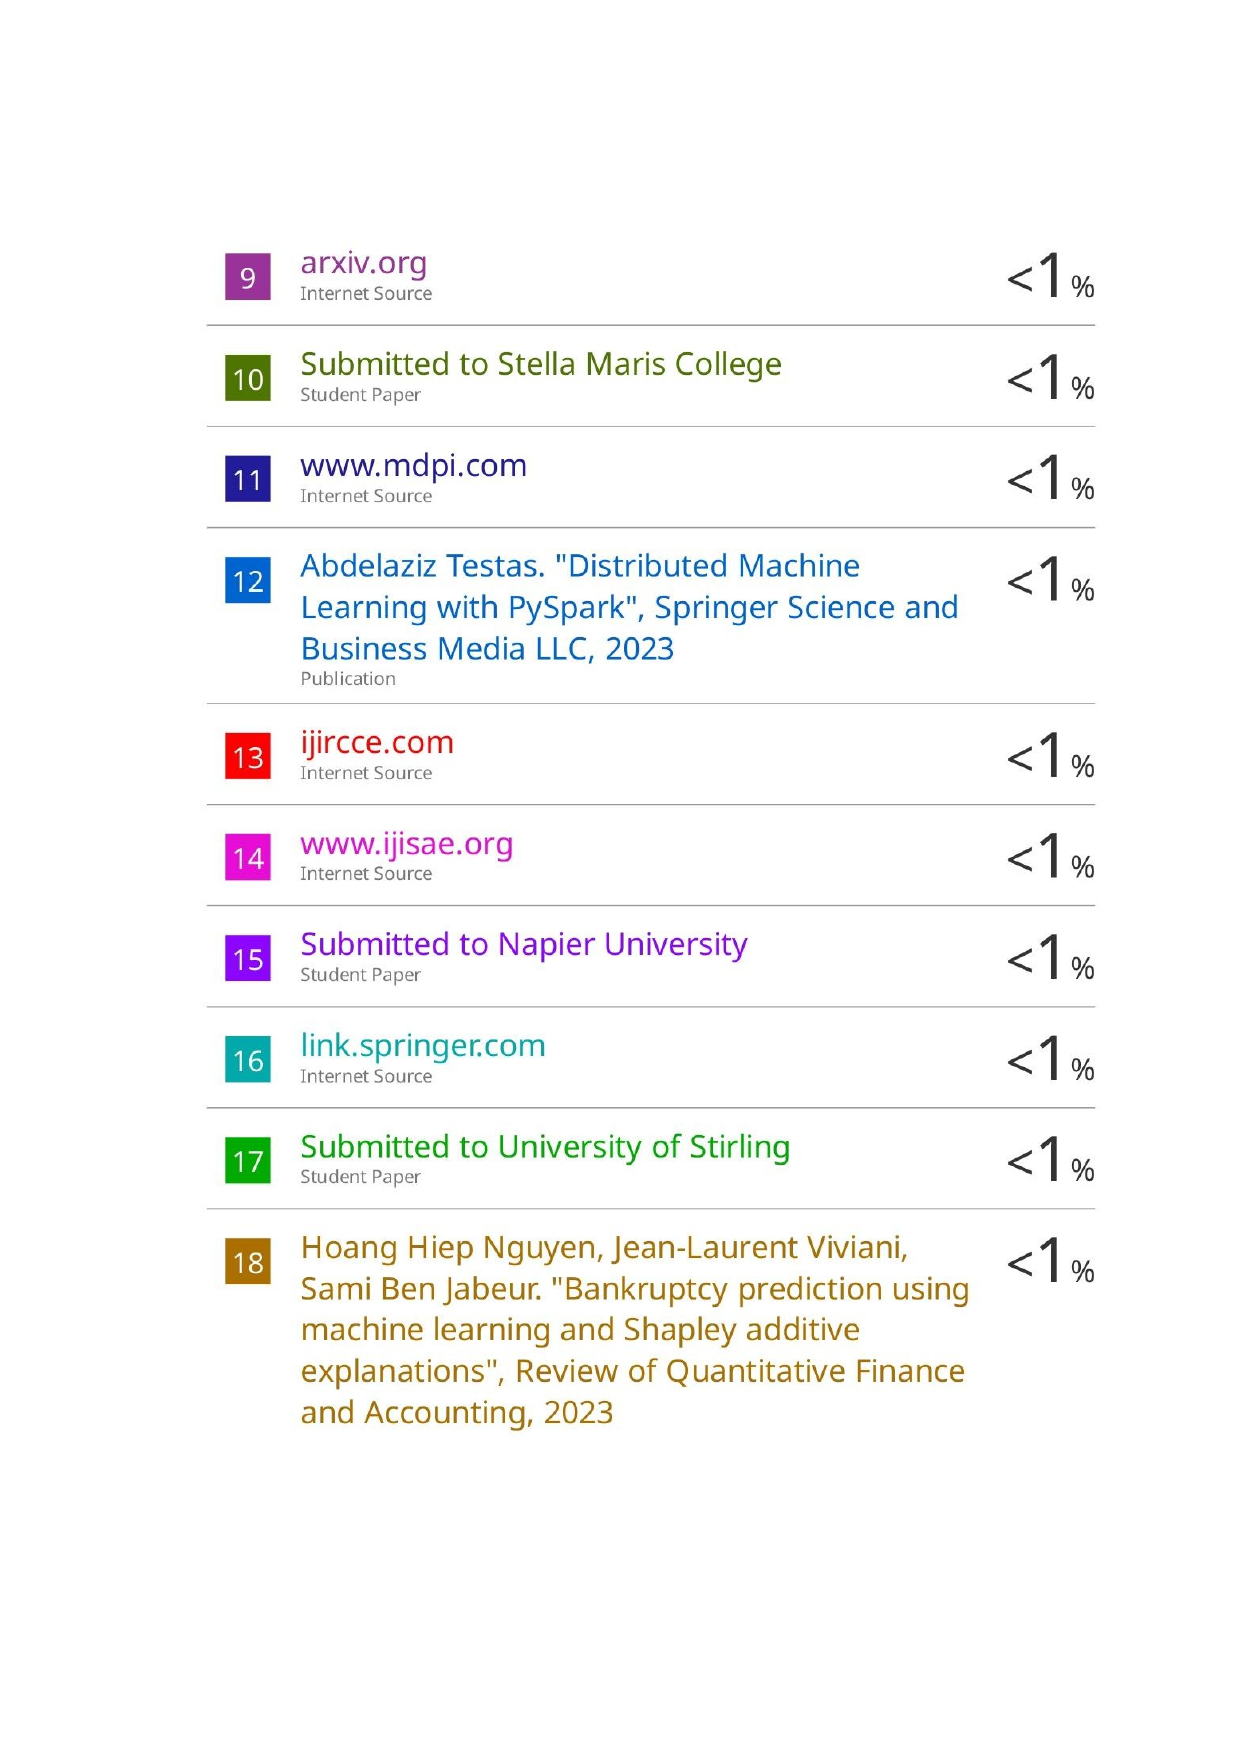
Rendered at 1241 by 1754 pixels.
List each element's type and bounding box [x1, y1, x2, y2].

picture [201, 241, 1101, 1442]
